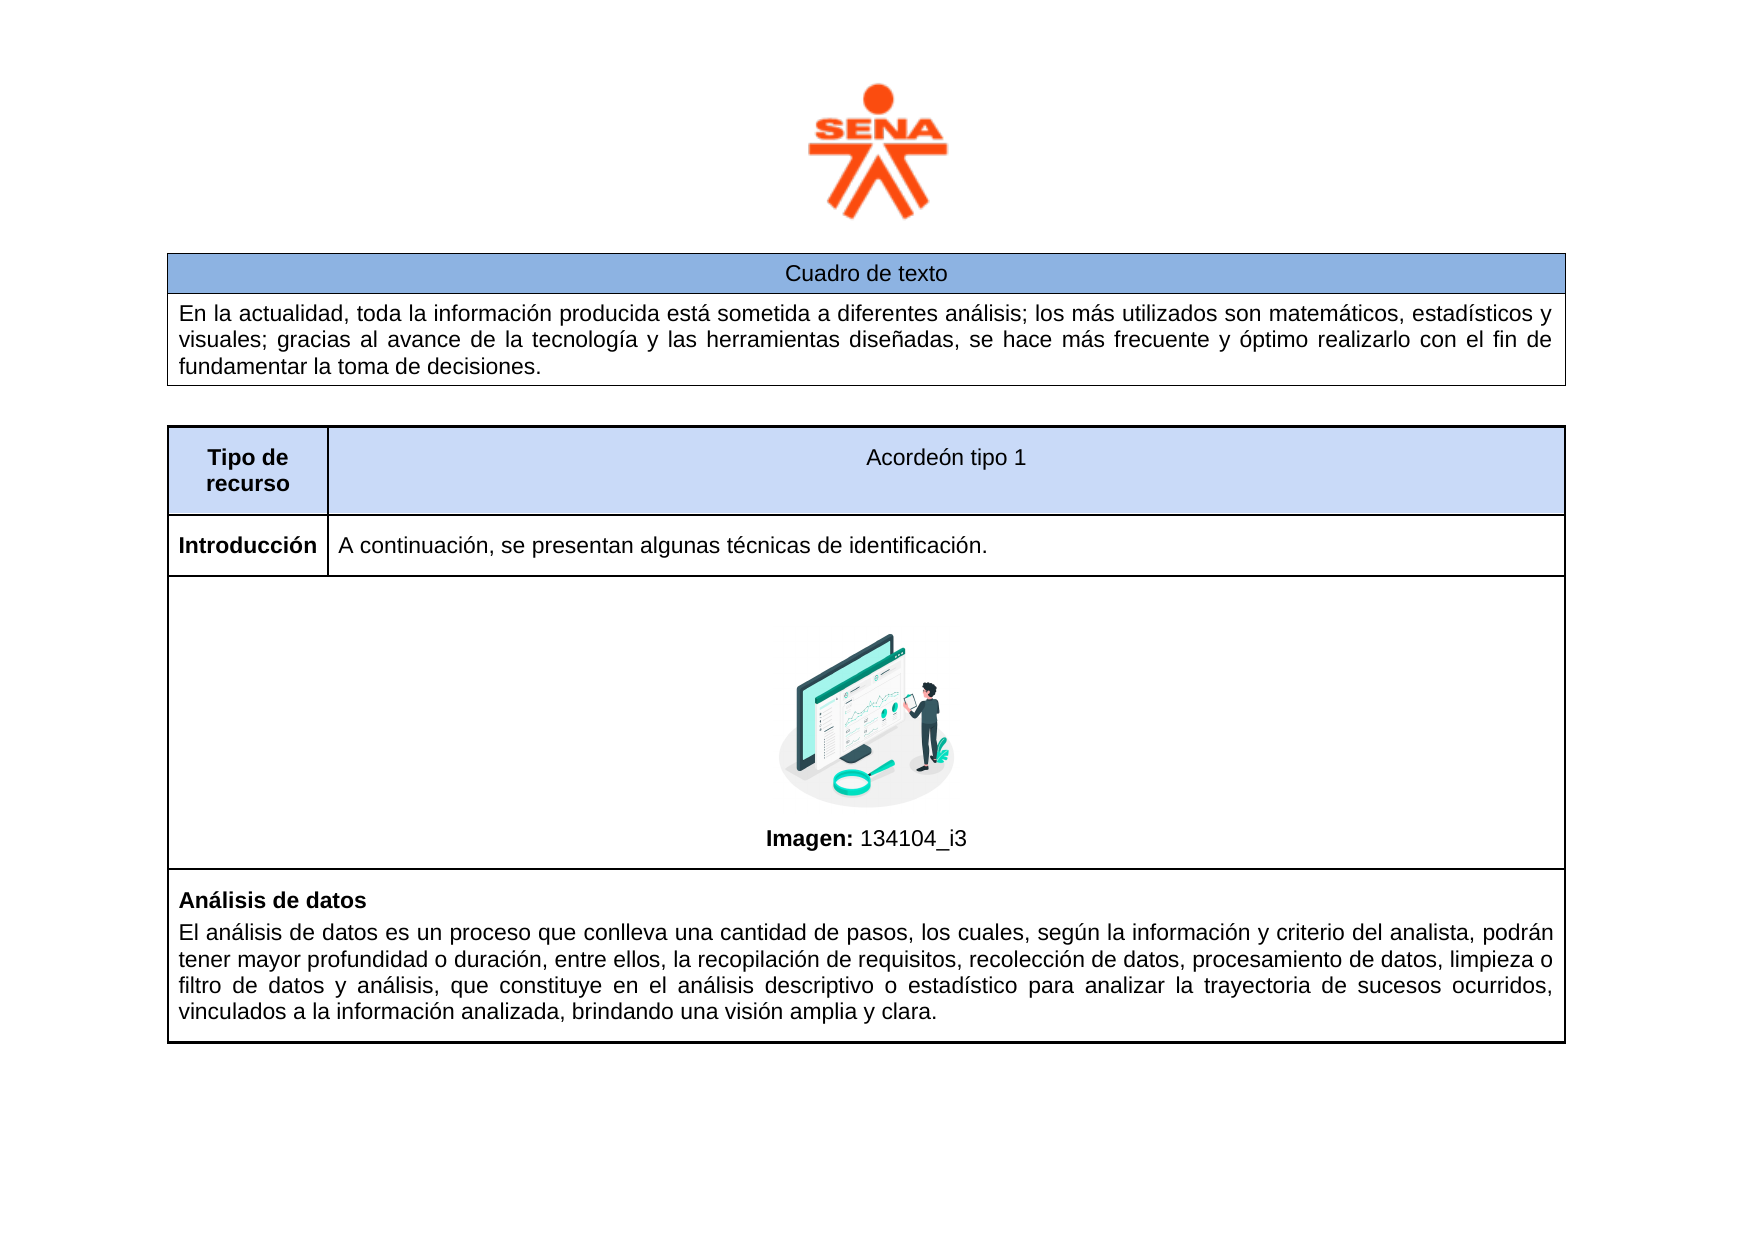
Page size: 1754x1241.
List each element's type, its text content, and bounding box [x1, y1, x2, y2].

table_cell Introducción [169, 516, 327, 575]
table_header Cuadro de texto [168, 254, 1565, 293]
table_header Acordeón tipo 1 [329, 428, 1564, 513]
table_cell Análisis de datos El análisis de datos es un proceso que conlleva una cantidad de pasos, los cuales, según la información y criterio del analista, podrán tener mayor profundidad o duración, entre ellos, la recopilación de requisitos, recolección de datos, procesamiento de datos, limpieza o filtro de datos y análisis, que constituye en el análisis descriptivo o estadístico para analizar la trayectoria de sucesos ocurridos, vinculados a la información analizada, brindando una visión amplia y clara. [169, 870, 1564, 1041]
table_cell En la actualidad, toda la información producida está sometida a diferentes análisis; los más utilizados son matemáticos, estadísticos y visuales; gracias al avance de la tecnología y las herramientas diseñadas, se hace más frecuente y óptimo realizarlo con el fin de fundamentar la toma de decisiones. [168, 294, 1565, 385]
picture [796, 75, 958, 227]
table_header Tipo de recurso [169, 428, 327, 513]
picture [772, 626, 960, 814]
table_cell Imagen: 134104_i3 [169, 577, 1564, 868]
table_cell A continuación, se presentan algunas técnicas de identificación. [329, 516, 1564, 575]
